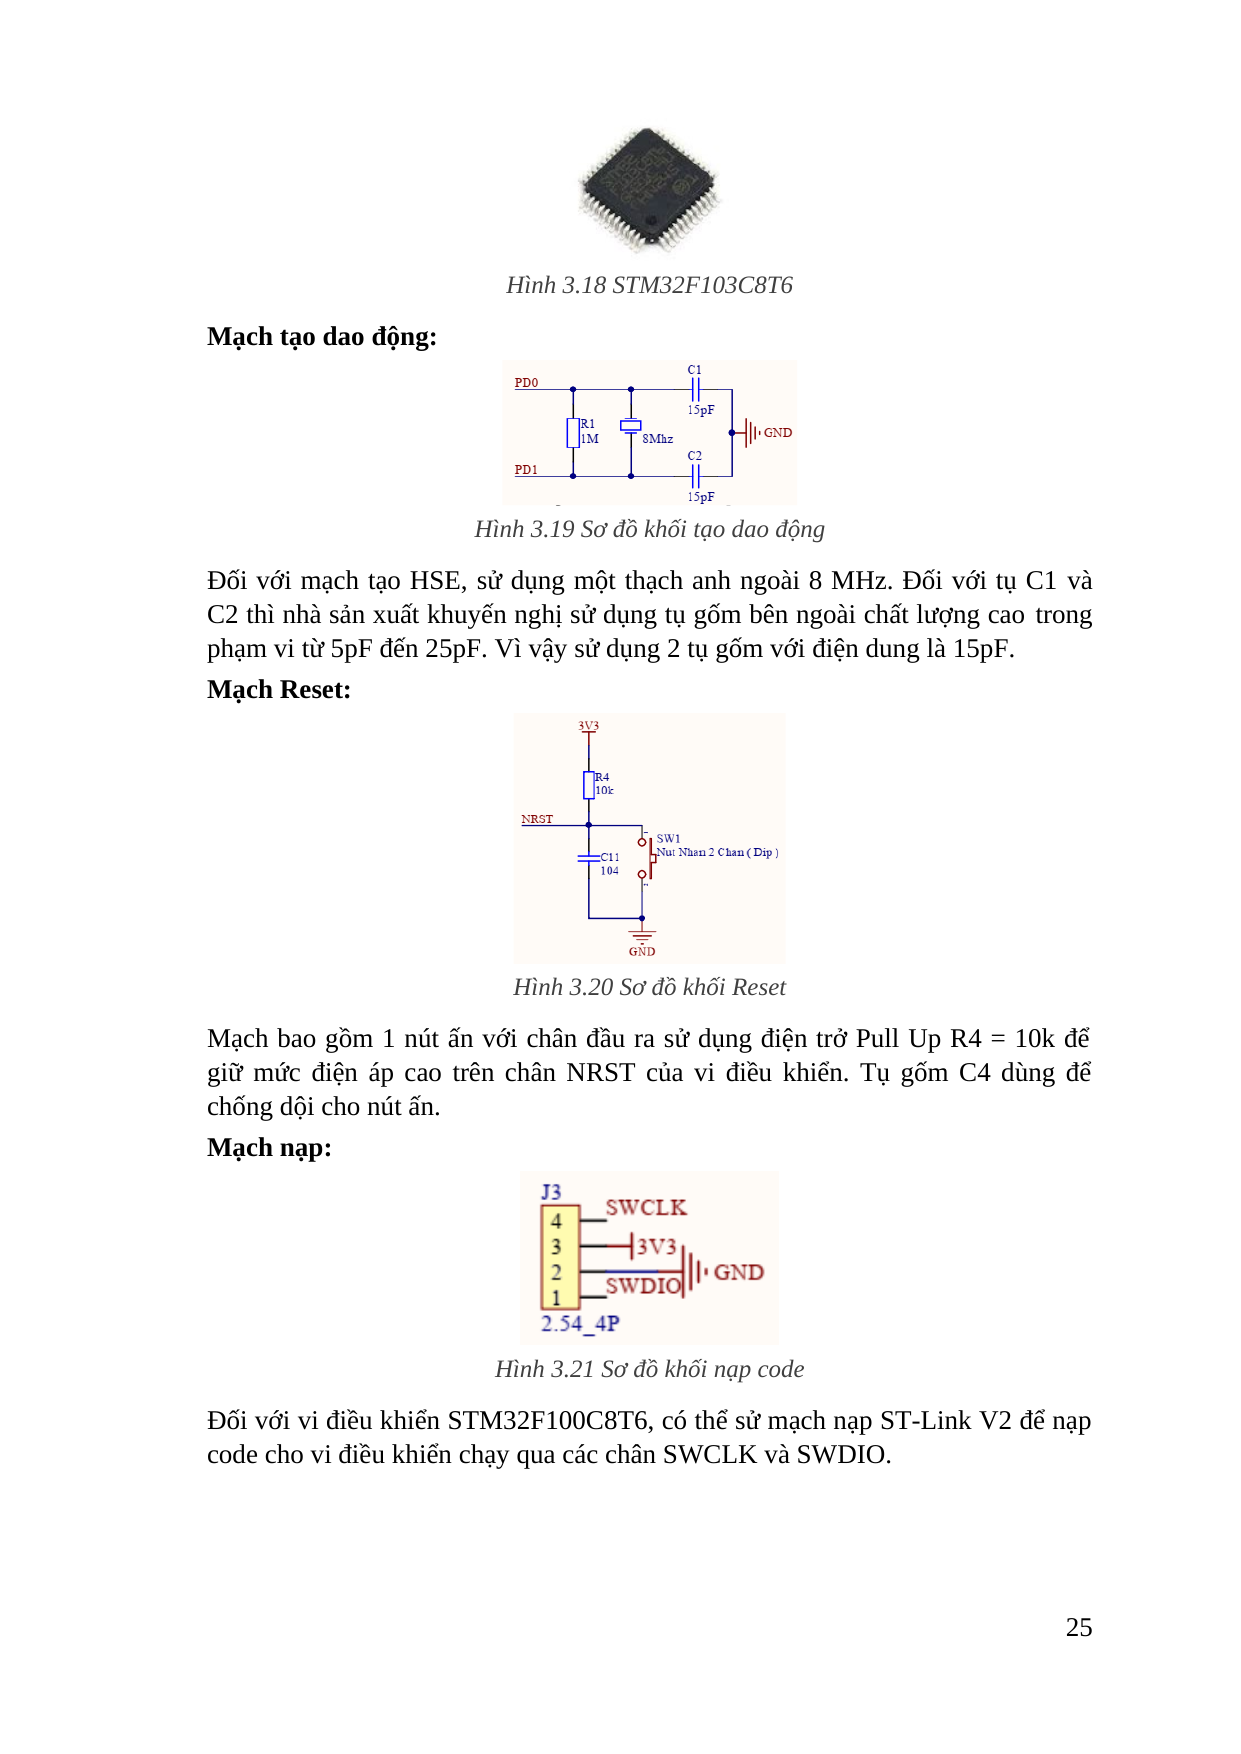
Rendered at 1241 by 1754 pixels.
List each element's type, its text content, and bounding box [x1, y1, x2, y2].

text Đối với vi điều khiển STM32F100C8T6, có thể sử mạch nạp ST-Link V2 để nạp code cho vi điều khiển chạy qua các chân SWCLK và SWDIO. [207, 1404, 1092, 1469]
text Mạch nạp: [207, 1131, 1092, 1162]
text Mạch tạo dao động: [207, 320, 1092, 351]
picture [513, 713, 786, 964]
picture [520, 1171, 779, 1345]
picture [502, 360, 798, 506]
text Mạch Reset: [207, 673, 1092, 704]
text Đối với mạch tạo HSE, sử dụng một thạch anh ngoài 8 MHz. Đối với tụ C1 và C2 thì nhà sản xuất khuyến nghị sử dụng tụ gốm bên ngoài chất lượng cao trong phạm vi từ 5pF đến 25pF. Vì vậy sử dụng 2 tụ gốm với điện dung là 15pF. [207, 564, 1092, 663]
picture [567, 118, 732, 261]
text Mạch bao gồm 1 nút ấn với chân đầu ra sử dụng điện trở Pull Up R4 = 10k để giữ mức điện áp cao trên chân NRST của vi điều khiển. Tụ gốm C4 dùng để chống dội cho nút ấn. [207, 1022, 1092, 1122]
